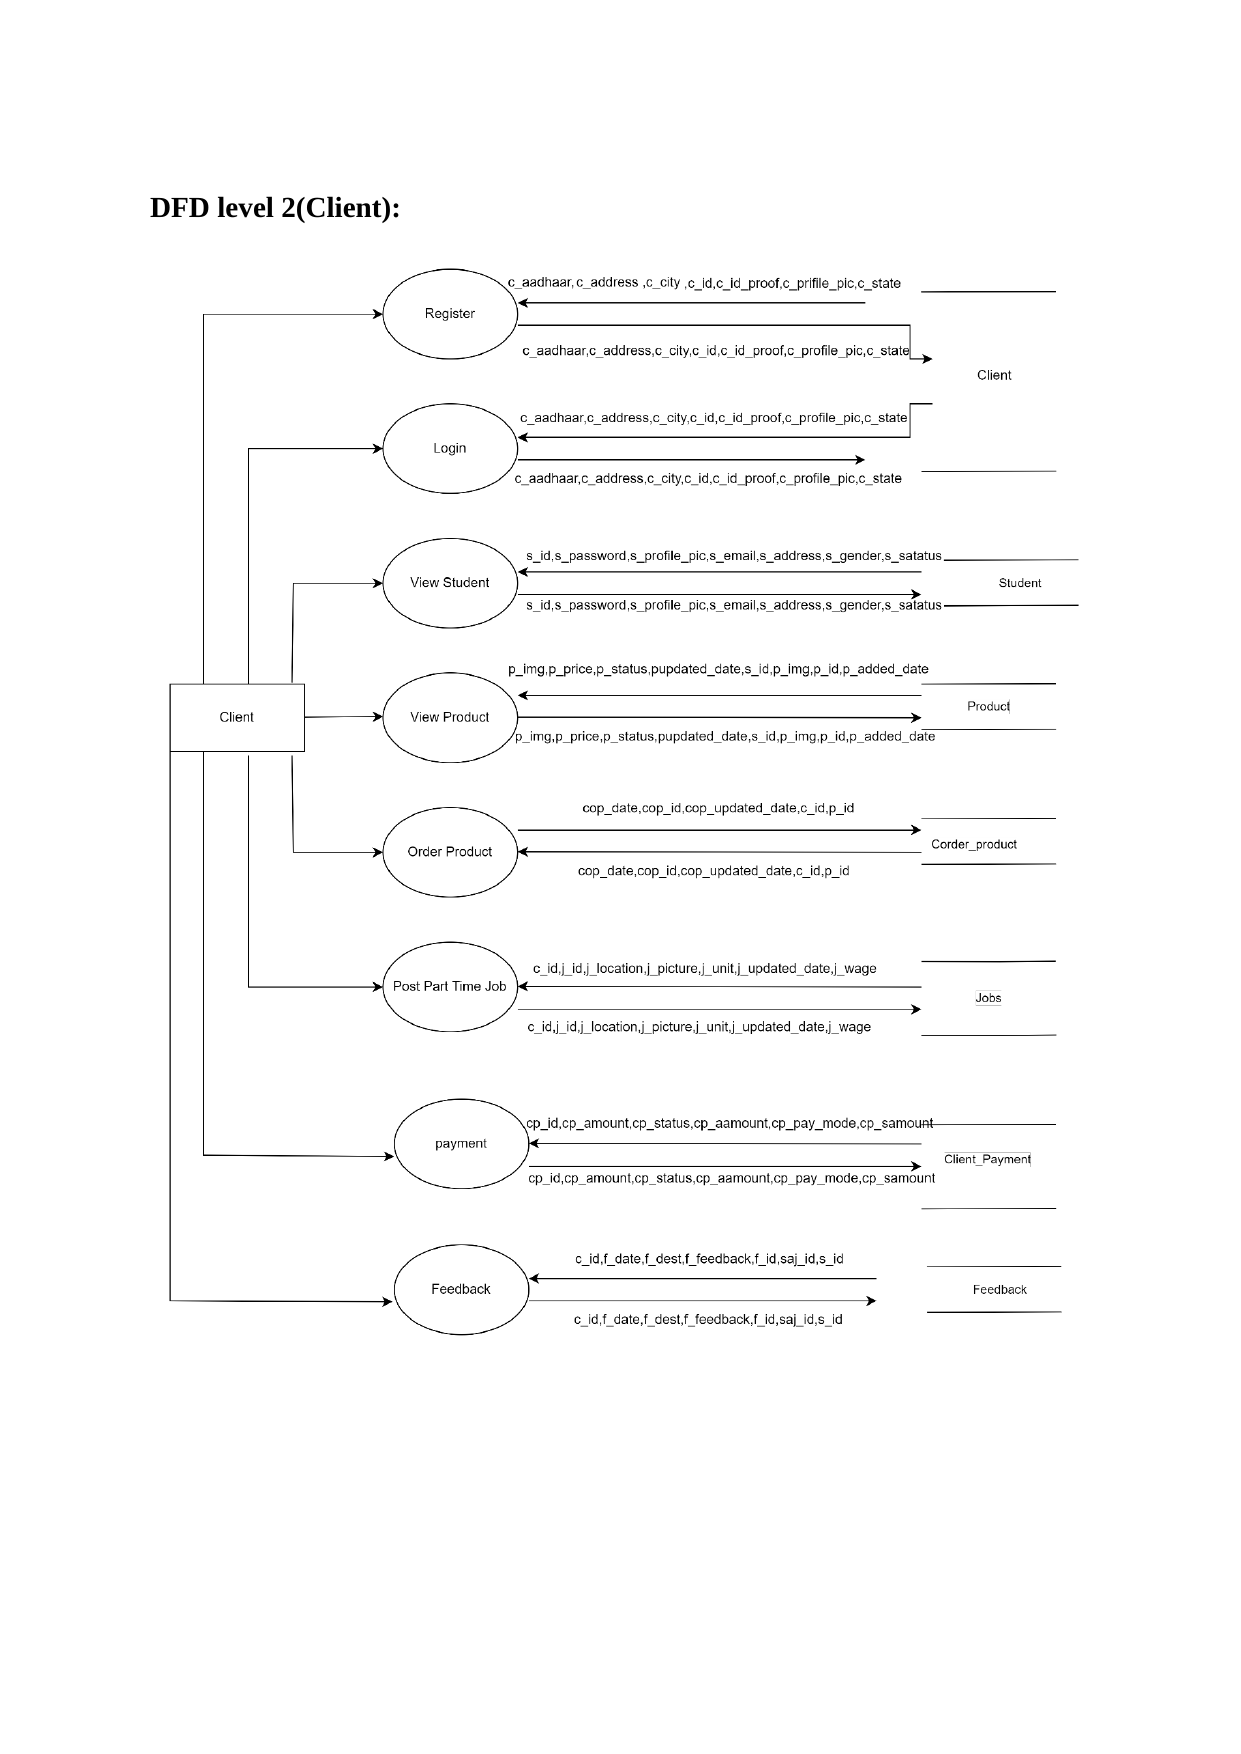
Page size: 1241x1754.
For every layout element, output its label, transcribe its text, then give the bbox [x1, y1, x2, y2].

text DFD level 2(Client): [150, 190, 1090, 223]
picture [150, 256, 1091, 1346]
